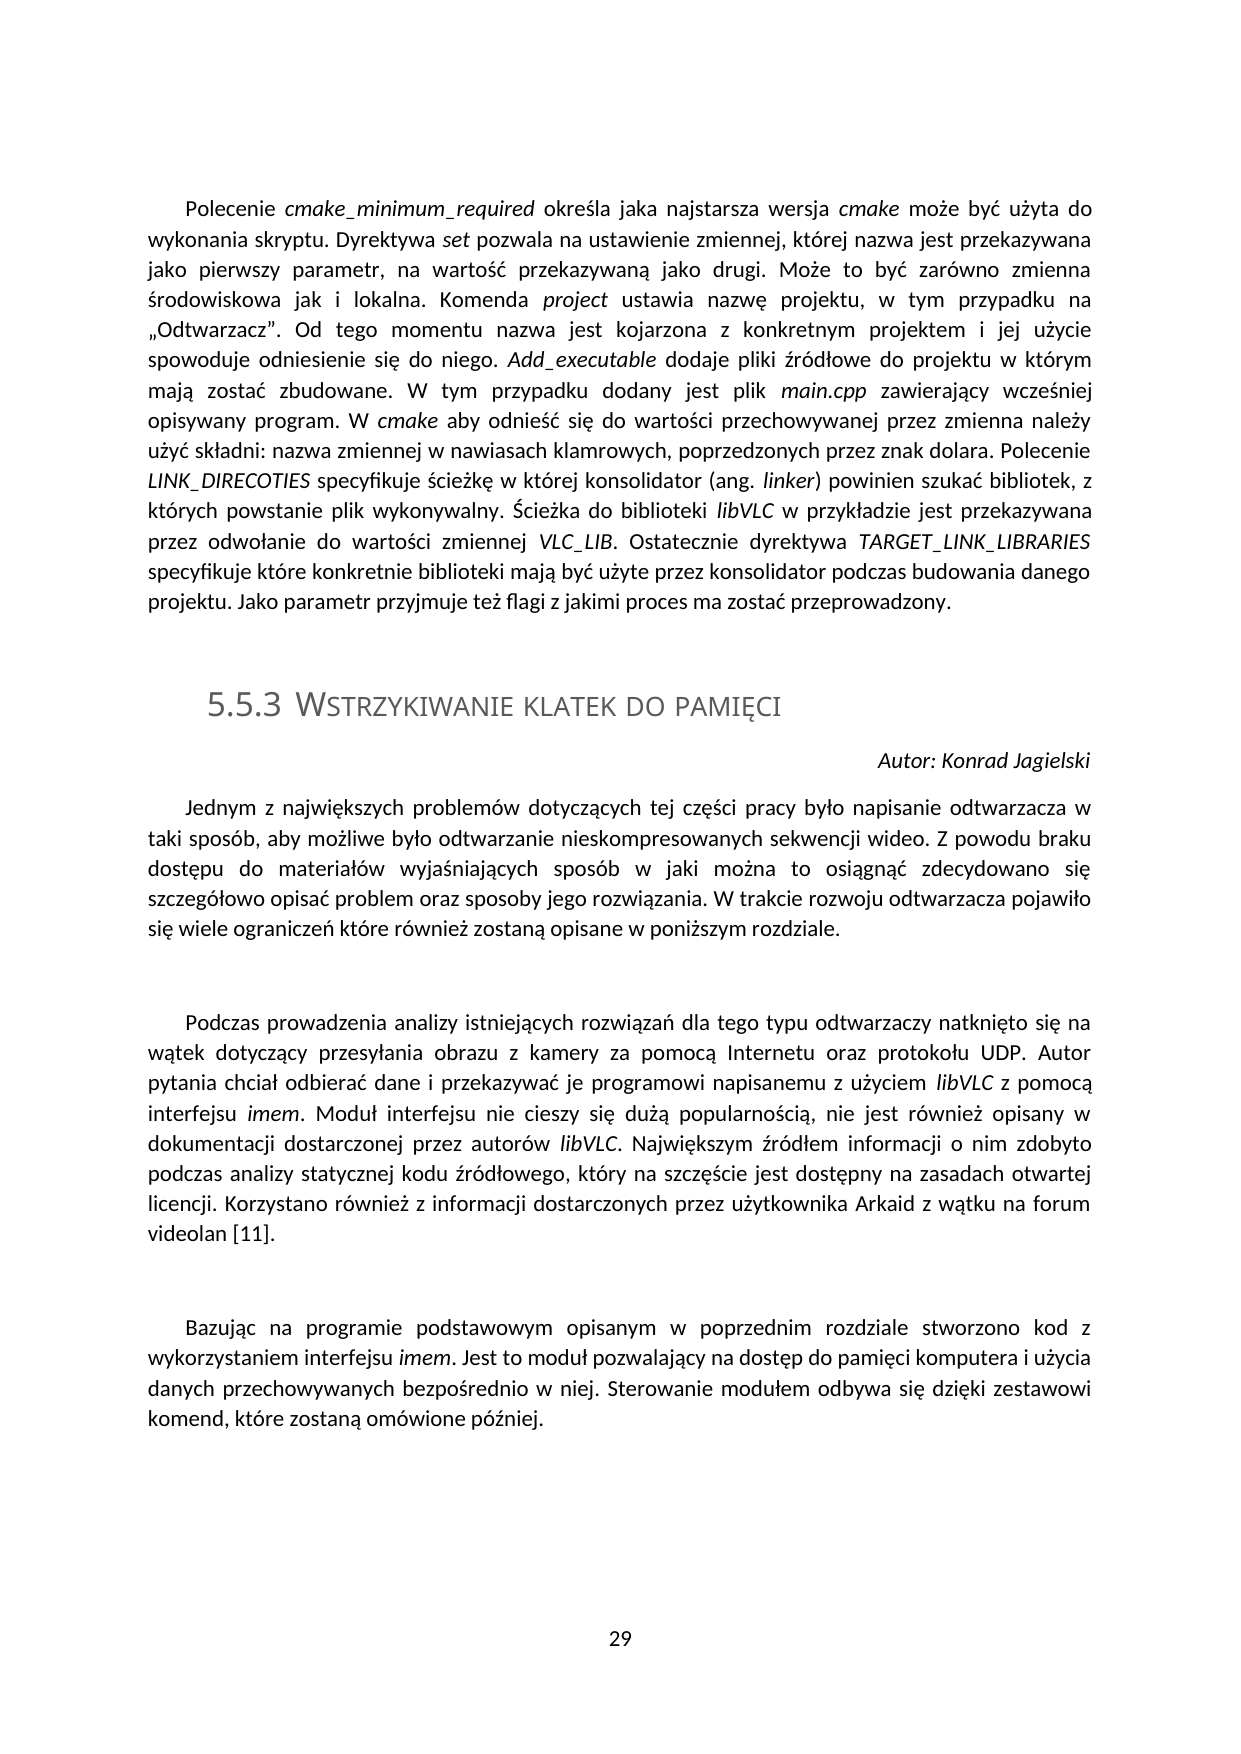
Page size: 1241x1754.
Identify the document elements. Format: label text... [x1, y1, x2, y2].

text Bazując na programie podstawowym opisanym w poprzednim rozdziale stworzono kod z wykorzystaniem interfejsu imem. Jest to moduł pozwalający na dostęp do pamięci komputera i użycia danych przechowywanych bezpośrednio w niej. Sterowanie modułem odbywa się dzięki zestawowi komend, które zostaną omówione później. [148, 1313, 1093, 1432]
text Autor: Konrad Jagielski [148, 747, 1093, 774]
text Polecenie cmake_minimum_required określa jaka najstarsza wersja cmake może być użyta do wykonania skryptu. Dyrektywa set pozwala na ustawienie zmiennej, której nazwa jest przekazywana jako pierwszy parametr, na wartość przekazywaną jako drugi. Może to być zarówno zmienna środowiskowa jak i lokalna. Komenda project ustawia nazwę projektu, w tym przypadku na „Odtwarzacz”. Od tego momentu nazwa jest kojarzona z konkretnym projektem i jej użycie spowoduje odniesienie się do niego. Add_executable dodaje pliki źródłowe do projektu w którym mają zostać zbudowane. W tym przypadku dodany jest plik main.cpp zawierający wcześniej opisywany program. W cmake aby odnieść się do wartości przechowywanej przez zmienna należy użyć składni: nazwa zmiennej w nawiasach klamrowych, poprzedzonych przez znak dolara. Polecenie LINK_DIRECOTIES specyfikuje ścieżkę w której konsolidator (ang. linker) powinien szukać bibliotek, z których powstanie plik wykonywalny. Ścieżka do biblioteki libVLC w przykładzie jest przekazywana przez odwołanie do wartości zmiennej VLC_LIB. Ostatecznie dyrektywa TARGET_LINK_LIBRARIES specyfikuje które konkretnie biblioteki mają być użyte przez konsolidator podczas budowania danego projektu. Jako parametr przyjmuje też flagi z jakimi proces ma zostać przeprowadzony. [148, 194, 1093, 615]
text Jednym z największych problemów dotyczących tej części pracy było napisanie odtwarzacza w taki sposób, aby możliwe było odtwarzanie nieskompresowanych sekwencji wideo. Z powodu braku dostępu do materiałów wyjaśniających sposób w jaki można to osiągnąć zdecydowano się szczegółowo opisać problem oraz sposoby jego rozwiązania. W trakcie rozwoju odtwarzacza pojawiło się wiele ograniczeń które również zostaną opisane w poniższym rozdziale. [148, 793, 1093, 942]
subtitle Wstrzykiwanie klatek do pamięci [207, 681, 1093, 726]
text Podczas prowadzenia analizy istniejących rozwiązań dla tego typu odtwarzaczy natknięto się na wątek dotyczący przesyłania obrazu z kamery za pomocą Internetu oraz protokołu UDP. Autor pytania chciał odbierać dane i przekazywać je programowi napisanemu z użyciem libVLC z pomocą interfejsu imem. Moduł interfejsu nie cieszy się dużą popularnością, nie jest również opisany w dokumentacji dostarczonej przez autorów libVLC. Największym źródłem informacji o nim zdobyto podczas analizy statycznej kodu źródłowego, który na szczęście jest dostępny na zasadach otwartej licencji. Korzystano również z informacji dostarczonych przez użytkownika Arkaid z wątku na forum videolan . [148, 1008, 1093, 1247]
